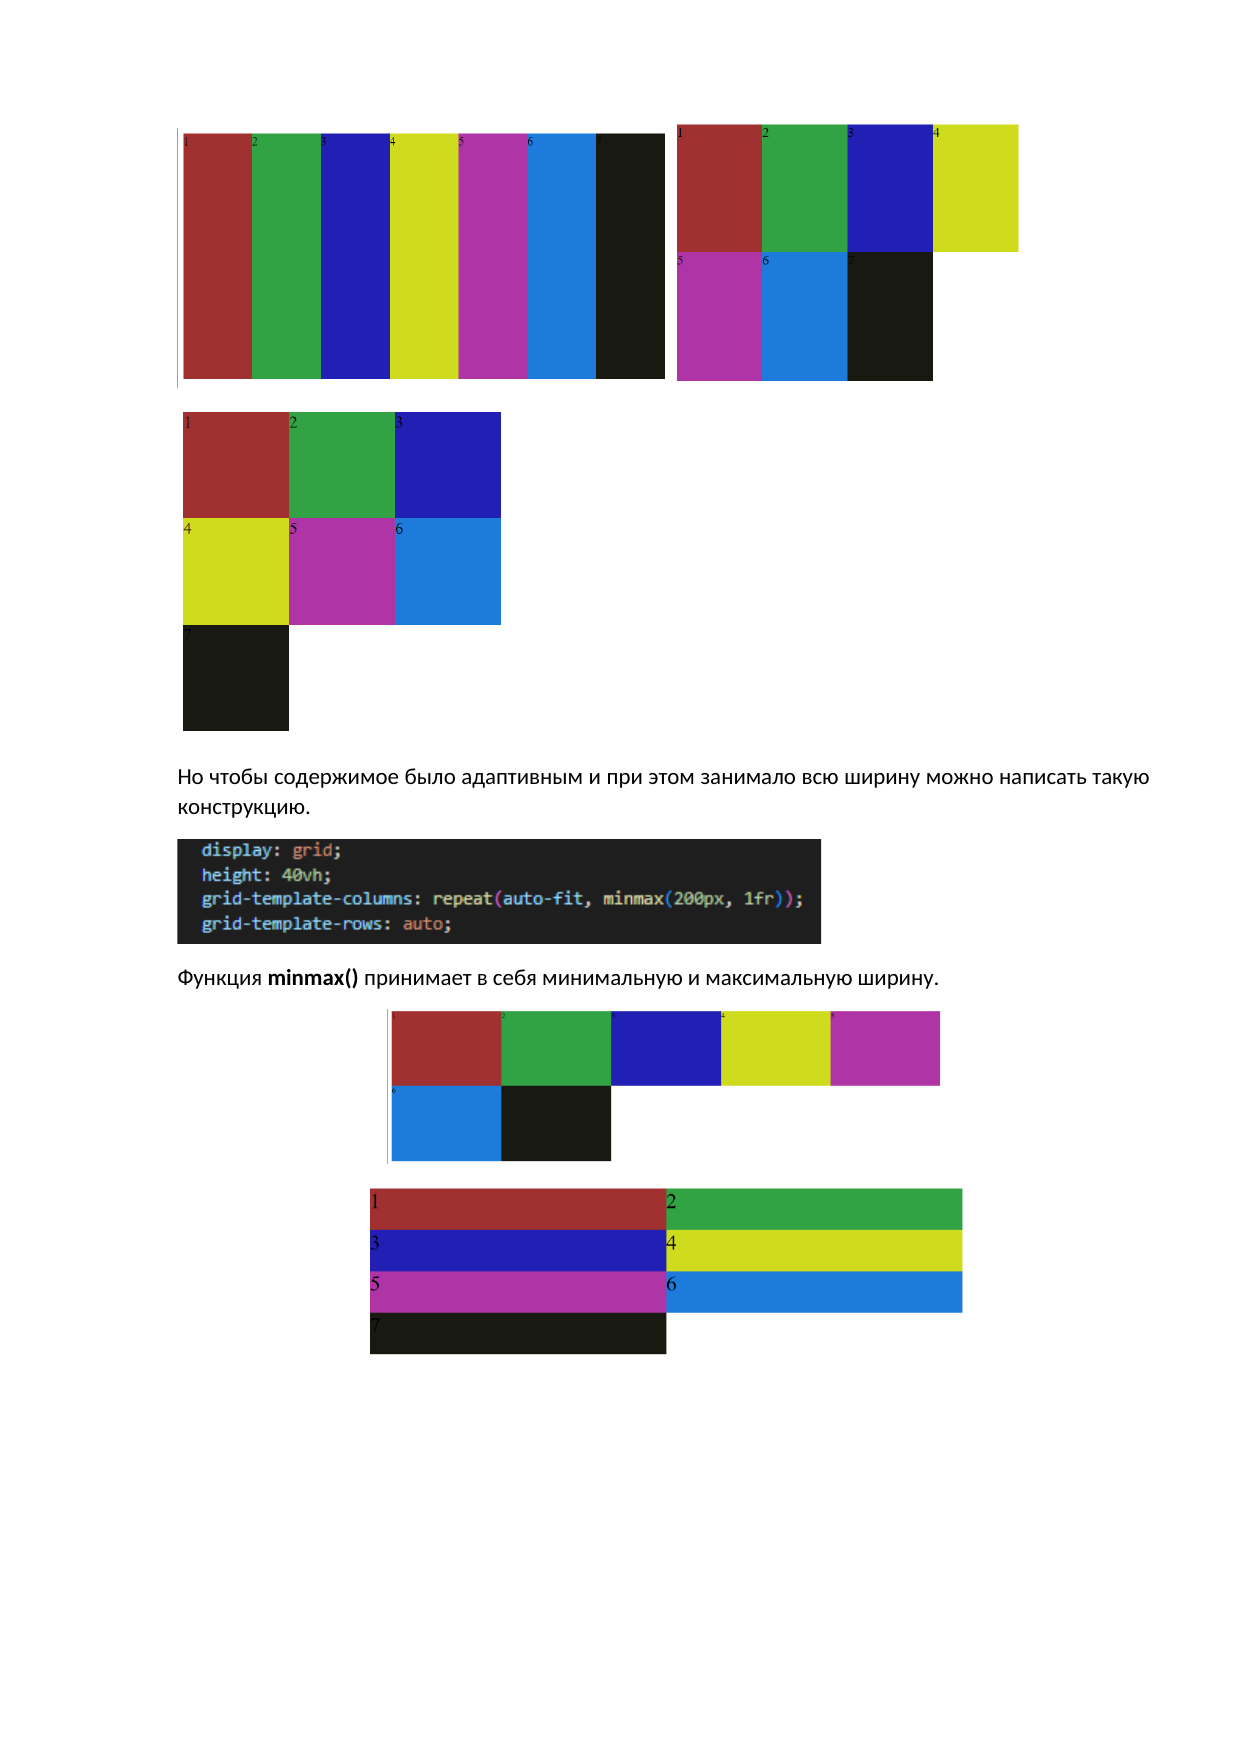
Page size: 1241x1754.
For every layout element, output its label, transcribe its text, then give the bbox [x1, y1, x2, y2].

picture [177, 128, 667, 388]
picture [177, 406, 513, 744]
picture [671, 118, 1031, 388]
picture [177, 839, 822, 944]
picture [387, 1009, 942, 1164]
text Функция minmax() принимает в себя минимальную и максимальную ширину. [177, 963, 1152, 991]
text Но чтобы содержимое было адаптивным и при этом занимало всю ширину можно написать такую конструкцию. [177, 762, 1152, 821]
picture [362, 1182, 967, 1358]
